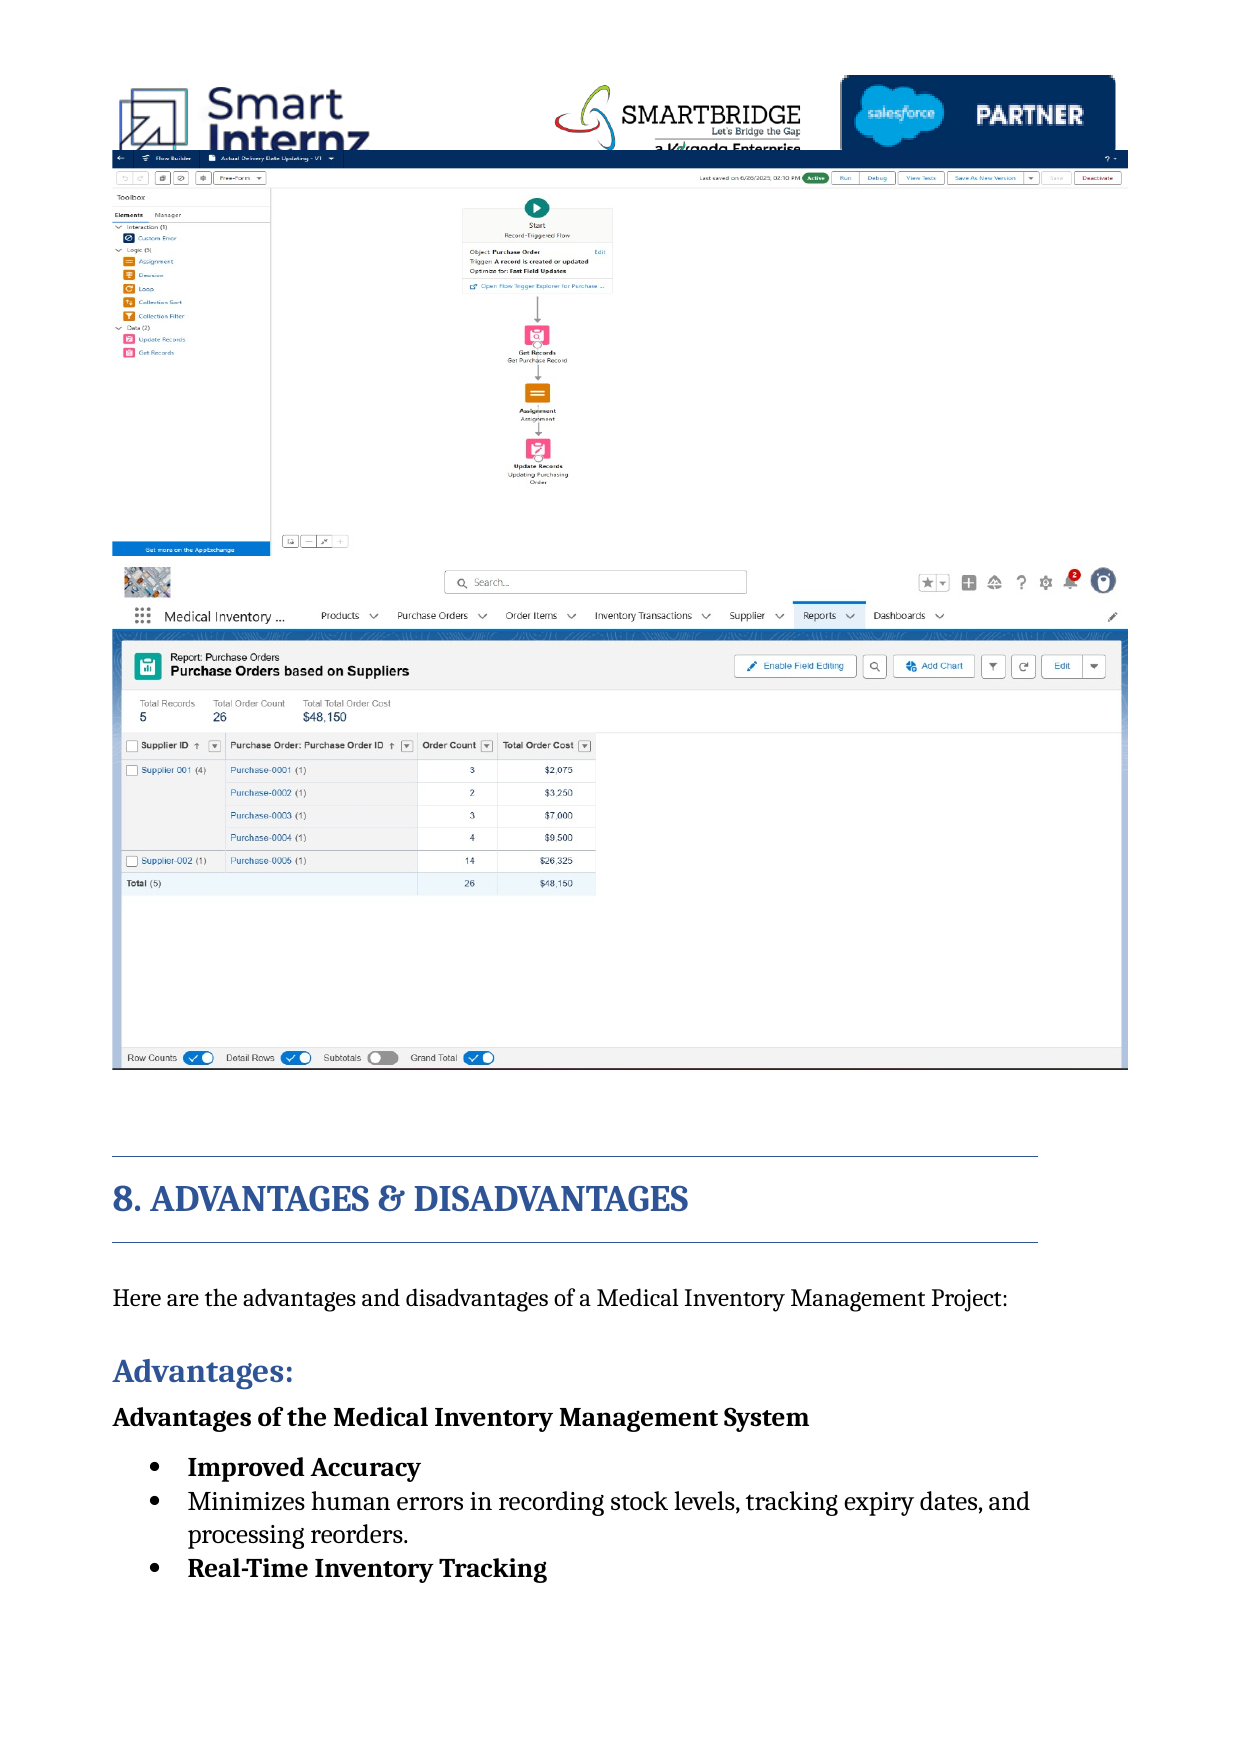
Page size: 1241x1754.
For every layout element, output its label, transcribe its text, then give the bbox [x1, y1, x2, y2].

list Real-Time Inventory Tracking [150, 1553, 1128, 1584]
text Advantages of the Medical Inventory Management System [112, 1402, 1128, 1433]
text 8. ADVANTAGES & DISADVANTAGES [112, 1157, 1038, 1242]
picture [112, 563, 1128, 1070]
list Improved Accuracy [150, 1452, 1128, 1483]
picture [112, 75, 1128, 556]
text Here are the advantages and disadvantages of a Medical Inventory Management Project: [112, 1284, 1128, 1312]
subtitle Advantages: [112, 1352, 1128, 1391]
list Minimizes human errors in recording stock levels, tracking expiry dates, and processing reorders. [150, 1486, 1128, 1550]
